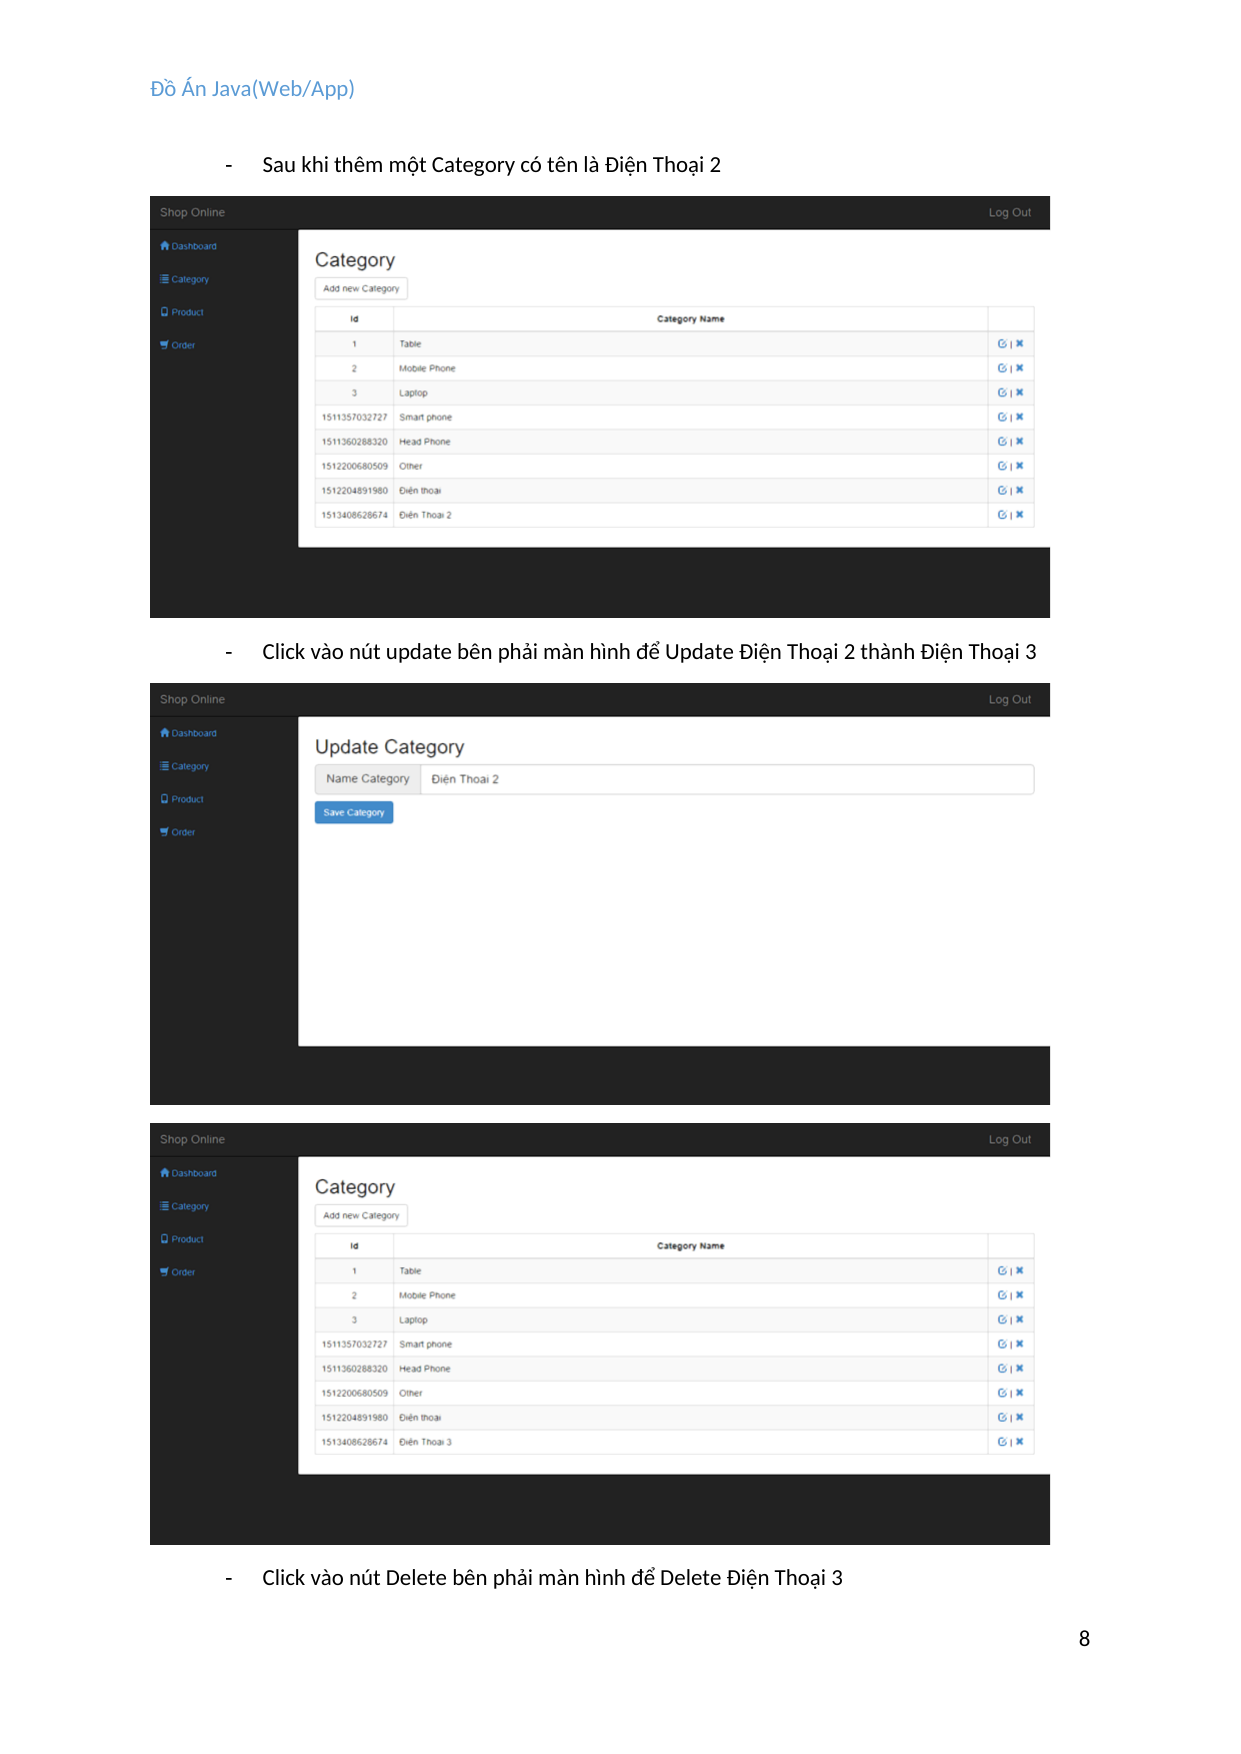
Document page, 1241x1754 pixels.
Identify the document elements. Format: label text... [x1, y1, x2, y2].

list Click vào nút update bên phải màn hình để Update Điện Thoại 2 thành Điện Thoại 3 [225, 637, 1090, 665]
picture [150, 1123, 1050, 1545]
picture [150, 196, 1050, 618]
list Click vào nút Delete bên phải màn hình để Delete Điện Thoại 3 [225, 1563, 1090, 1591]
picture [150, 683, 1050, 1105]
list Sau khi thêm một Category có tên là Điện Thoại 2 [225, 150, 1090, 178]
